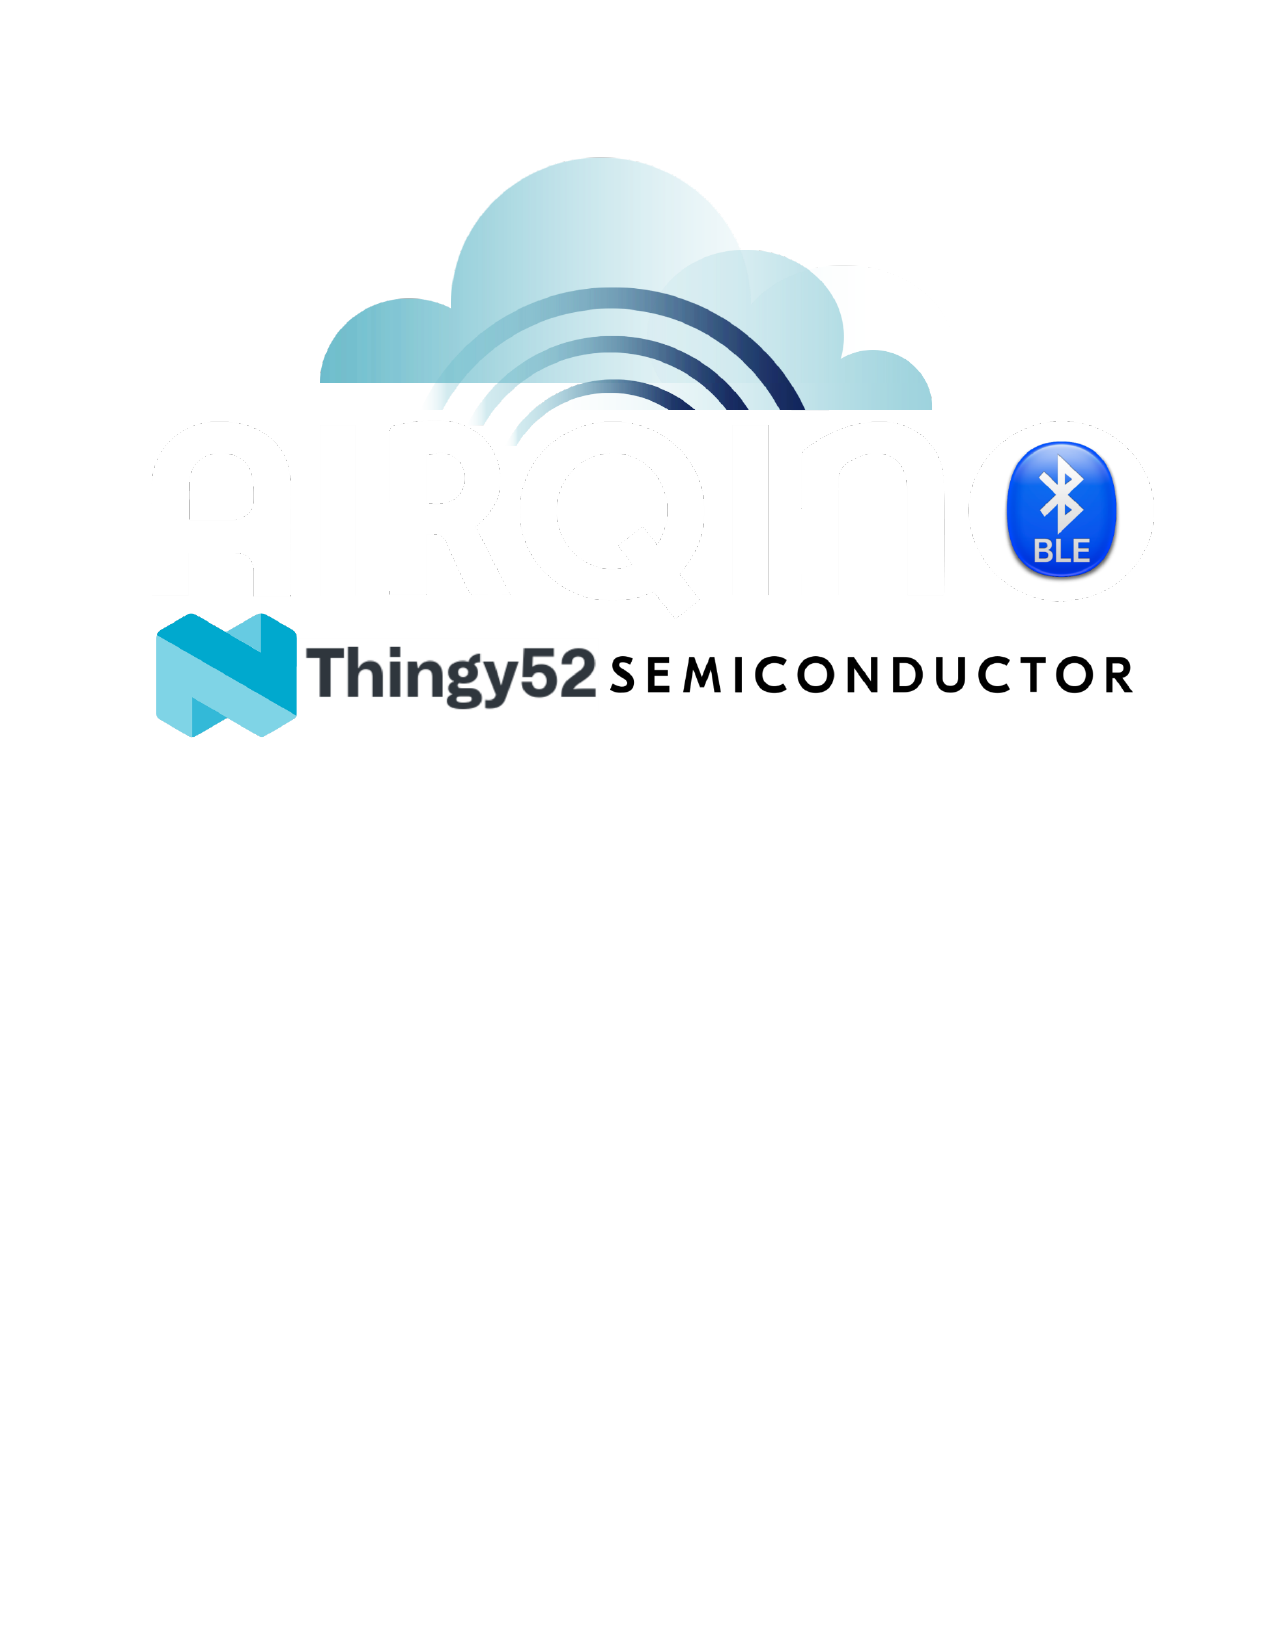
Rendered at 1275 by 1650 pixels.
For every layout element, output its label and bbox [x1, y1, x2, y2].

picture [86, 141, 1188, 764]
